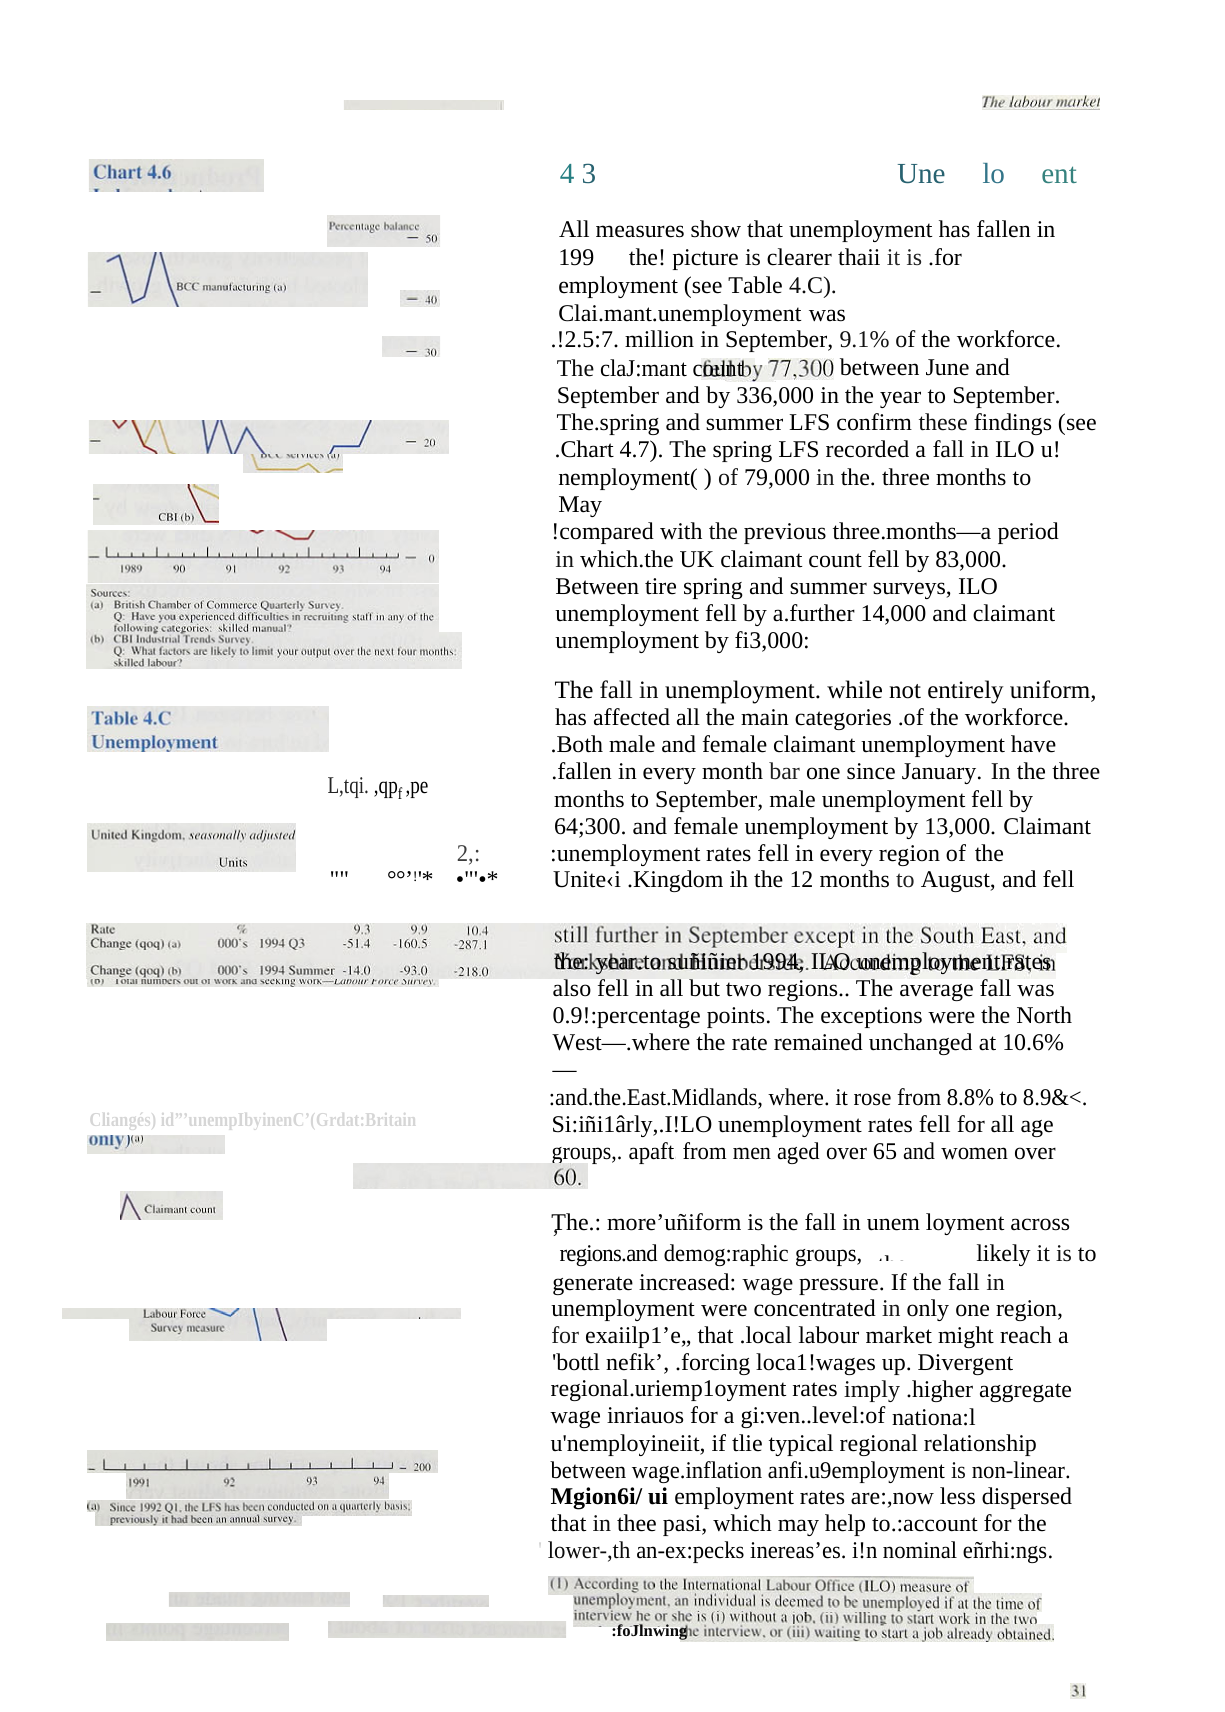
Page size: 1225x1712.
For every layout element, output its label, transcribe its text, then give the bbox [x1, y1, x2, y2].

text .Chart 4.7). The spring LFS recorded a fall in ILO u!nemployment( ) of 79,000 in the. three months to May [554, 435, 1072, 518]
text .Both male and female claimant unemployment have [550, 731, 1110, 758]
picture [88, 420, 449, 473]
picture [86, 923, 1067, 987]
subtitle The fall in unemployment. while not entirely uniform, [554, 676, 1110, 704]
picture [87, 1135, 225, 1154]
picture [88, 159, 264, 192]
text ’regions.and demog:raphic groups, likely it is to [552, 1235, 1110, 1269]
picture [168, 1592, 350, 1607]
text 'bottl nefik’, .forcing loca1!wages up. Divergent regional.uriemp1oyment rates imply .higher aggregate wage inriauos for a gi:ven..level:of nationa:l u'nemployineiit, if tlie typical regional relationship between wage.inflation anfi.u9employment is non-linear. Mgion6i/ ui employment rates are:,now less dispersed that in thee pasi, which may help to.:account for the [550, 1349, 1077, 1536]
subtitle 4 3 Une lo ent [559, 157, 1110, 190]
picture [120, 1191, 223, 1220]
text "" °°’!'* •"'•* Unite‹i .Kingdom ih the 12 months to August, and fell [329, 866, 1110, 893]
picture [87, 706, 329, 752]
picture [87, 252, 368, 307]
picture [62, 1308, 461, 1341]
text has affected all the main categories .of the workforce. [555, 704, 1110, 731]
text The.: more’uñiform is the fall in unem loyment across [556, 1214, 1110, 1235]
picture [87, 1450, 438, 1499]
picture [93, 484, 219, 525]
picture [1070, 1683, 1087, 1699]
text 199 the! picture is clearer thaii it is .for employment (see Table 4.C). Clai.mant.unemployment was [558, 243, 1061, 326]
text ' lower-,th an-ex:pecks inereas’es. i!n nominal eñrhi:ngs. [538, 1536, 1110, 1564]
picture [382, 336, 441, 357]
text :and.the.East.Midlands, where. it rose from 8.8% to 8.9&<. Si:iñi1ârly,.I!LO unemployment rates fell for all age groups,. apaft. from men aged over 65 and women over [549, 1083, 1092, 1164]
text .!2.5:7. million in September, 9.1% of the workforce. The claJ:mant count between June and September and by 336,000 in the year to September. [550, 326, 1080, 408]
picture [548, 1576, 1054, 1642]
picture [382, 1595, 489, 1607]
picture [87, 1500, 412, 1526]
picture [400, 290, 440, 307]
text !compared with the previous three.months—a period in which.the UK claimant count fell by 83,000. Between tire spring and summer surveys, ILO unemployment fell by a.further 14,000 and claimant unemployment by fi3,000: [551, 518, 1081, 653]
picture [328, 1621, 567, 1638]
picture [327, 215, 440, 247]
picture [106, 1623, 289, 1641]
picture [353, 1163, 588, 1189]
picture [343, 100, 504, 110]
picture [982, 95, 1100, 110]
text the: year.to suñiñier 1994, ILO unemployment.rates also fell in all but two regions.. The average fall was 0.9!:percentage points. The exceptions were the North West—.where the rate remained unchanged at 10.6%— [552, 948, 1077, 1083]
text All measures show that unemployment has fallen in [559, 215, 1110, 243]
text Cliangés) id”’unempIbyinenC’(Grdat:Britain [89, 1108, 434, 1131]
text .fallen in every month bar one since January. In the three months to September, male unemployment fell by 64;300. and female unemployment by 13,000. Claimant [551, 758, 1104, 839]
picture [86, 530, 462, 669]
text The.spring and summer LFS confirm these findings (see [556, 408, 1110, 435]
text generate increased: wage pressure. If the fall in unemployment were concentrated in only one region, for exaiilp1’e„ that .local labour market might reach a [551, 1269, 1085, 1349]
text L,tqi. ,qpf ,pe [75, 722, 428, 799]
text 2,: :unemployment rates fell in every region of the [457, 839, 1110, 866]
picture [87, 823, 296, 872]
